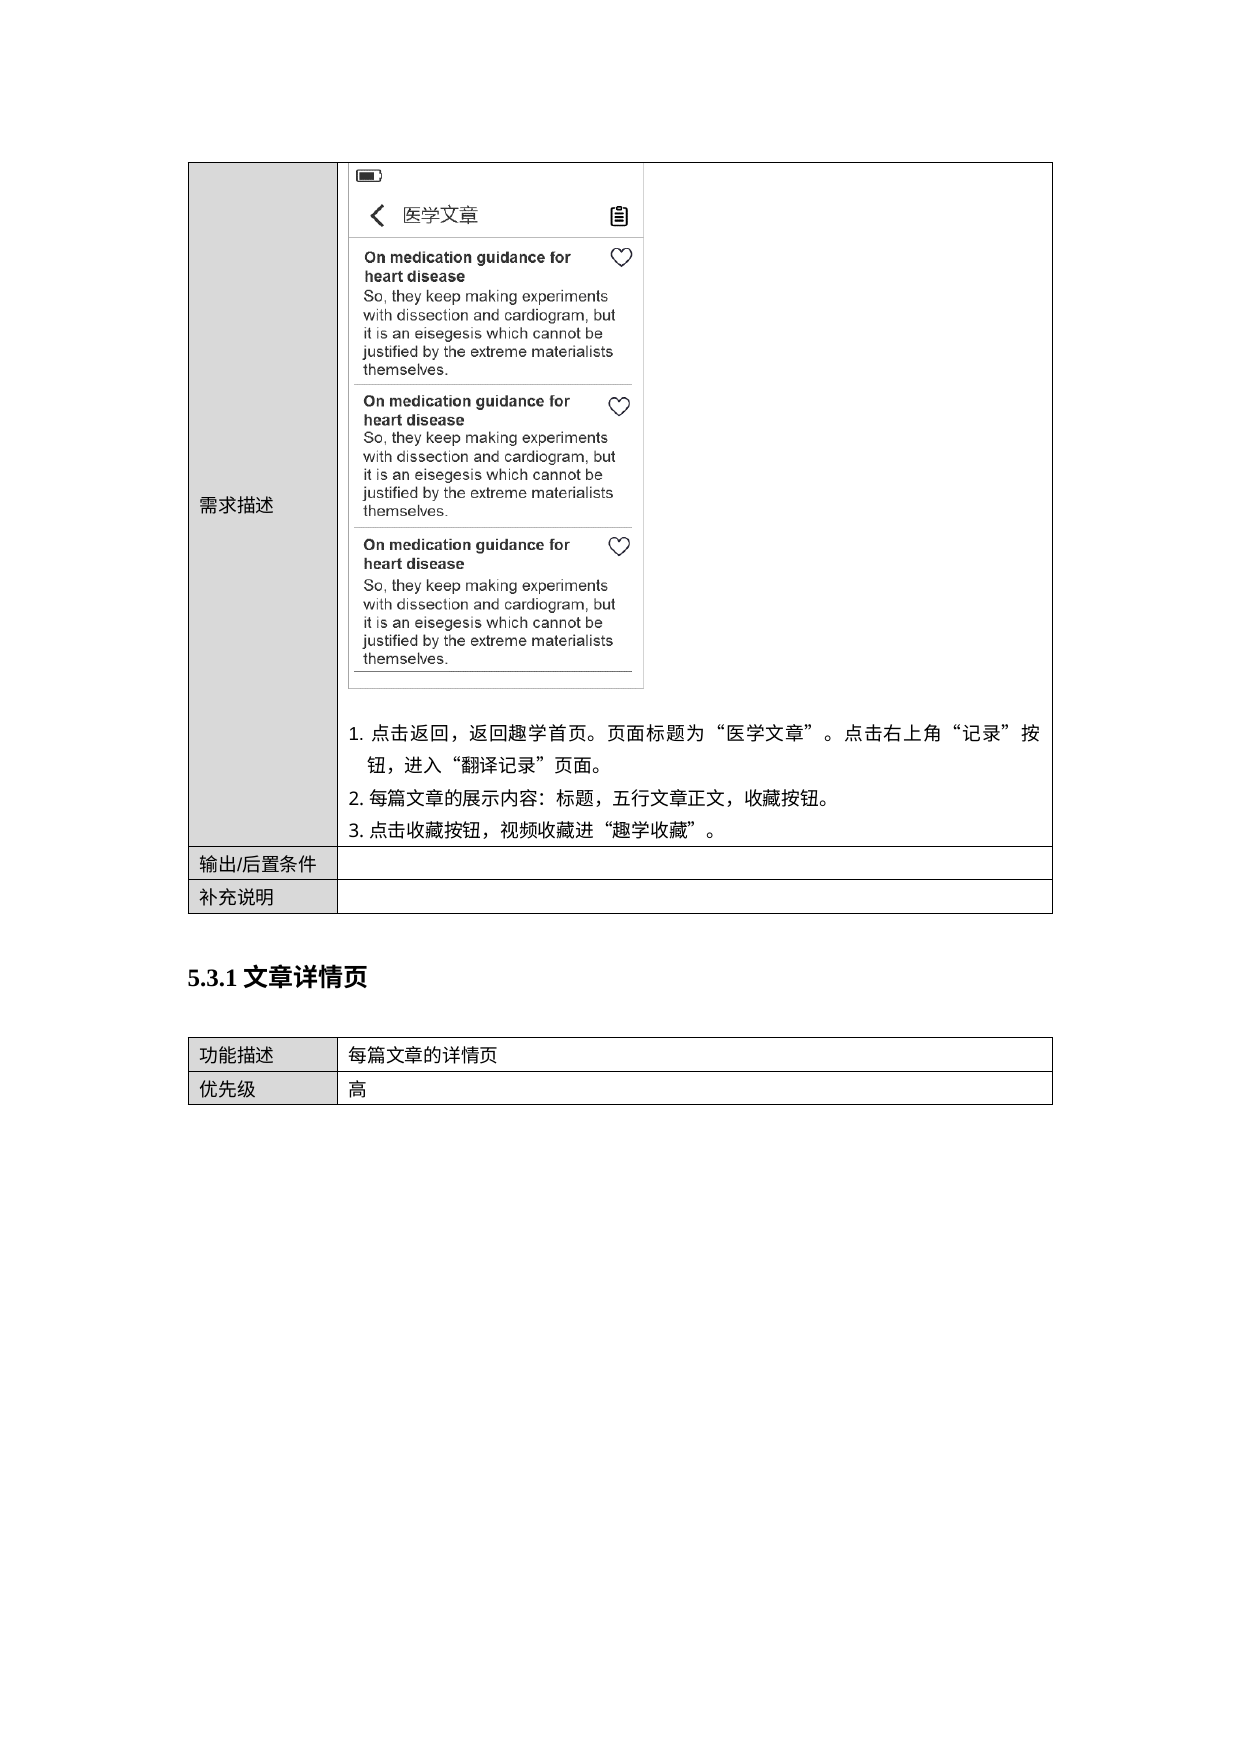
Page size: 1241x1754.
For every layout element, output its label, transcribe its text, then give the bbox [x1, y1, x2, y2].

table_header 每篇文章的详情页 [338, 1038, 1052, 1071]
table_header 功能描述 [189, 1038, 337, 1071]
picture [348, 163, 644, 689]
table_cell 优先级 [189, 1072, 337, 1104]
table_cell [338, 847, 1052, 879]
table_cell 输出/后置条件 [189, 847, 337, 879]
subtitle 5.3.1 文章详情页 [187, 943, 1053, 1008]
table_cell 1. 点击返回，返回趣学首页。页面标题为“医学文章”。点击右上角“记录”按钮，进入“翻译记录”页面。 2. 每篇文章的展示内容：标题，五行文章正文，收藏按钮。 3. 点击收藏按钮，视频收藏进“趣学收藏”。 [338, 163, 1052, 846]
table_cell [338, 880, 1052, 913]
table_cell 高 [338, 1072, 1052, 1104]
table_cell 补充说明 [189, 880, 337, 913]
table_cell 需求描述 [189, 163, 337, 846]
